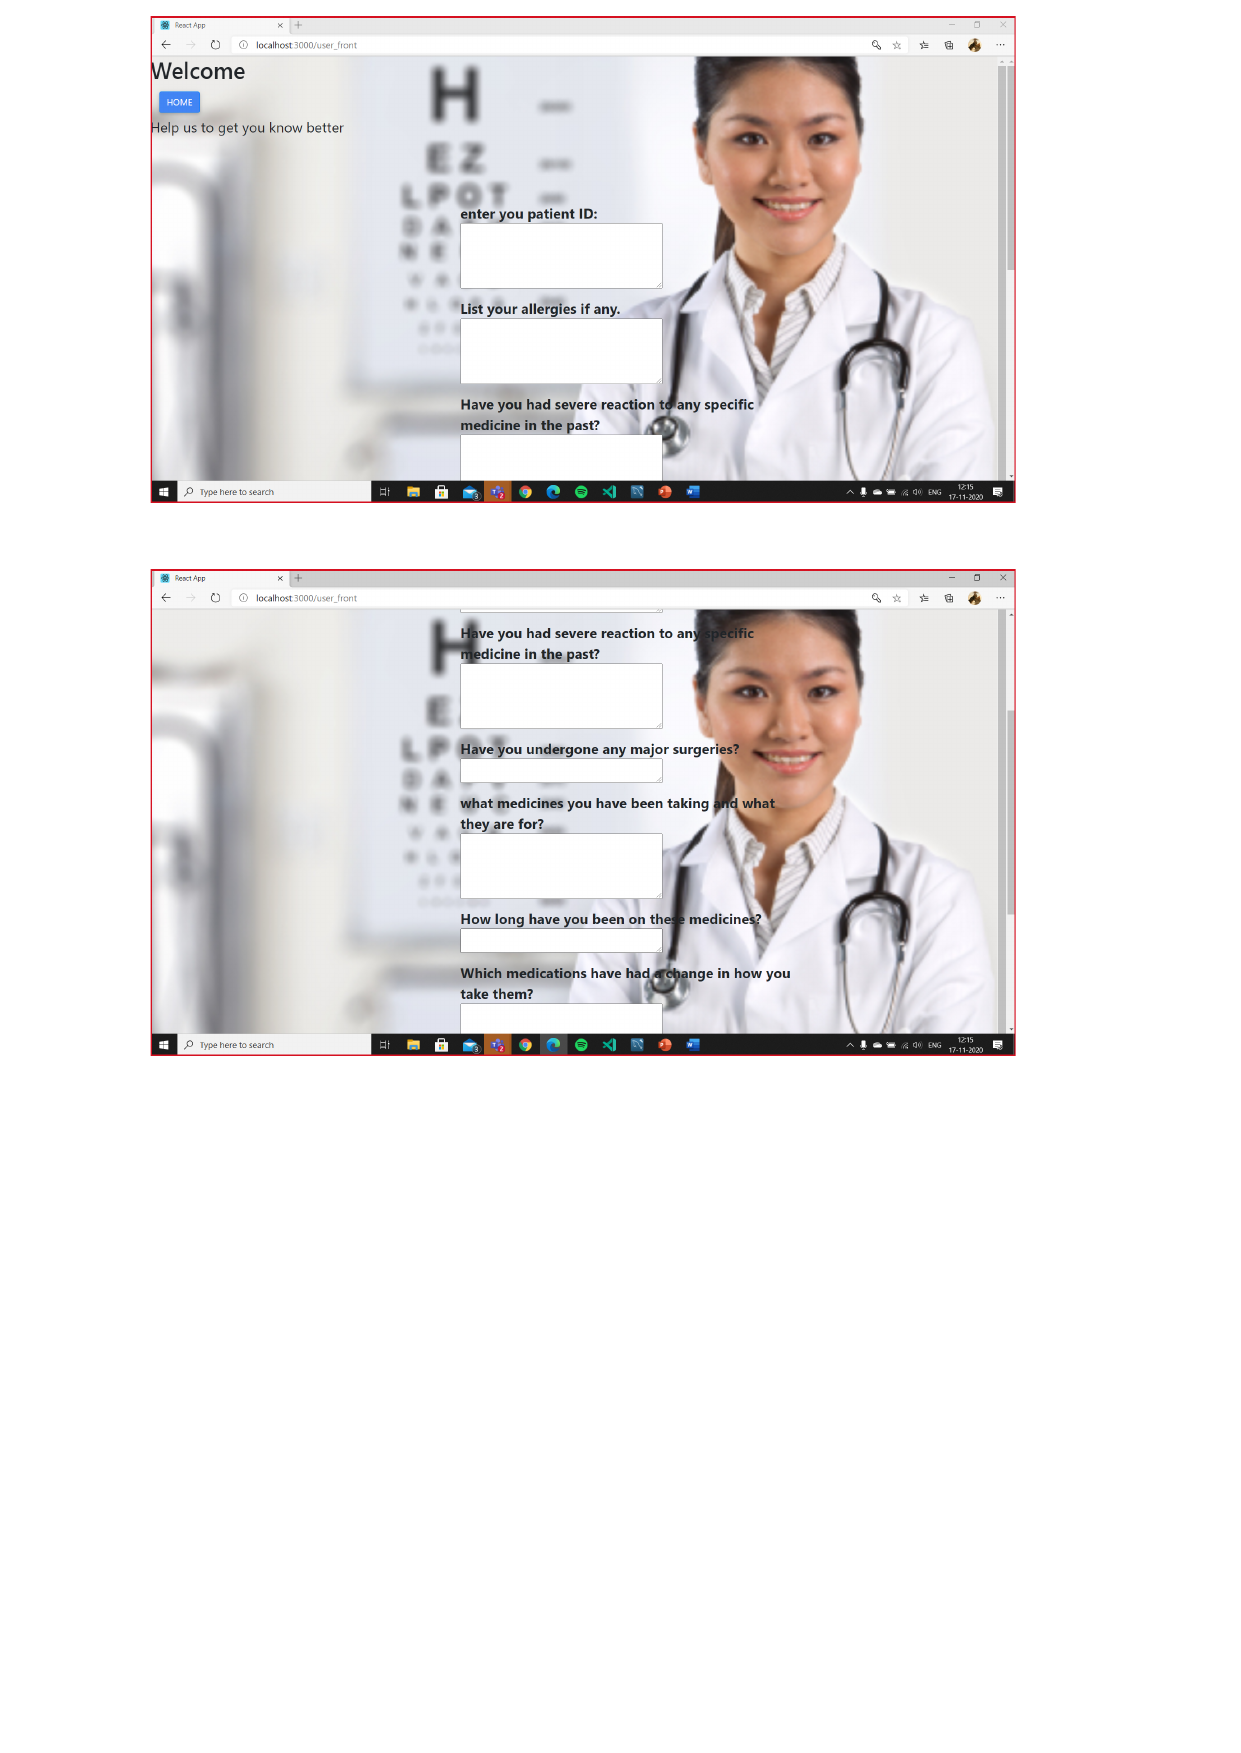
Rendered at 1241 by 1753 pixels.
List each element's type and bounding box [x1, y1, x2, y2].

picture [150, 16, 1016, 503]
picture [150, 569, 1016, 1056]
